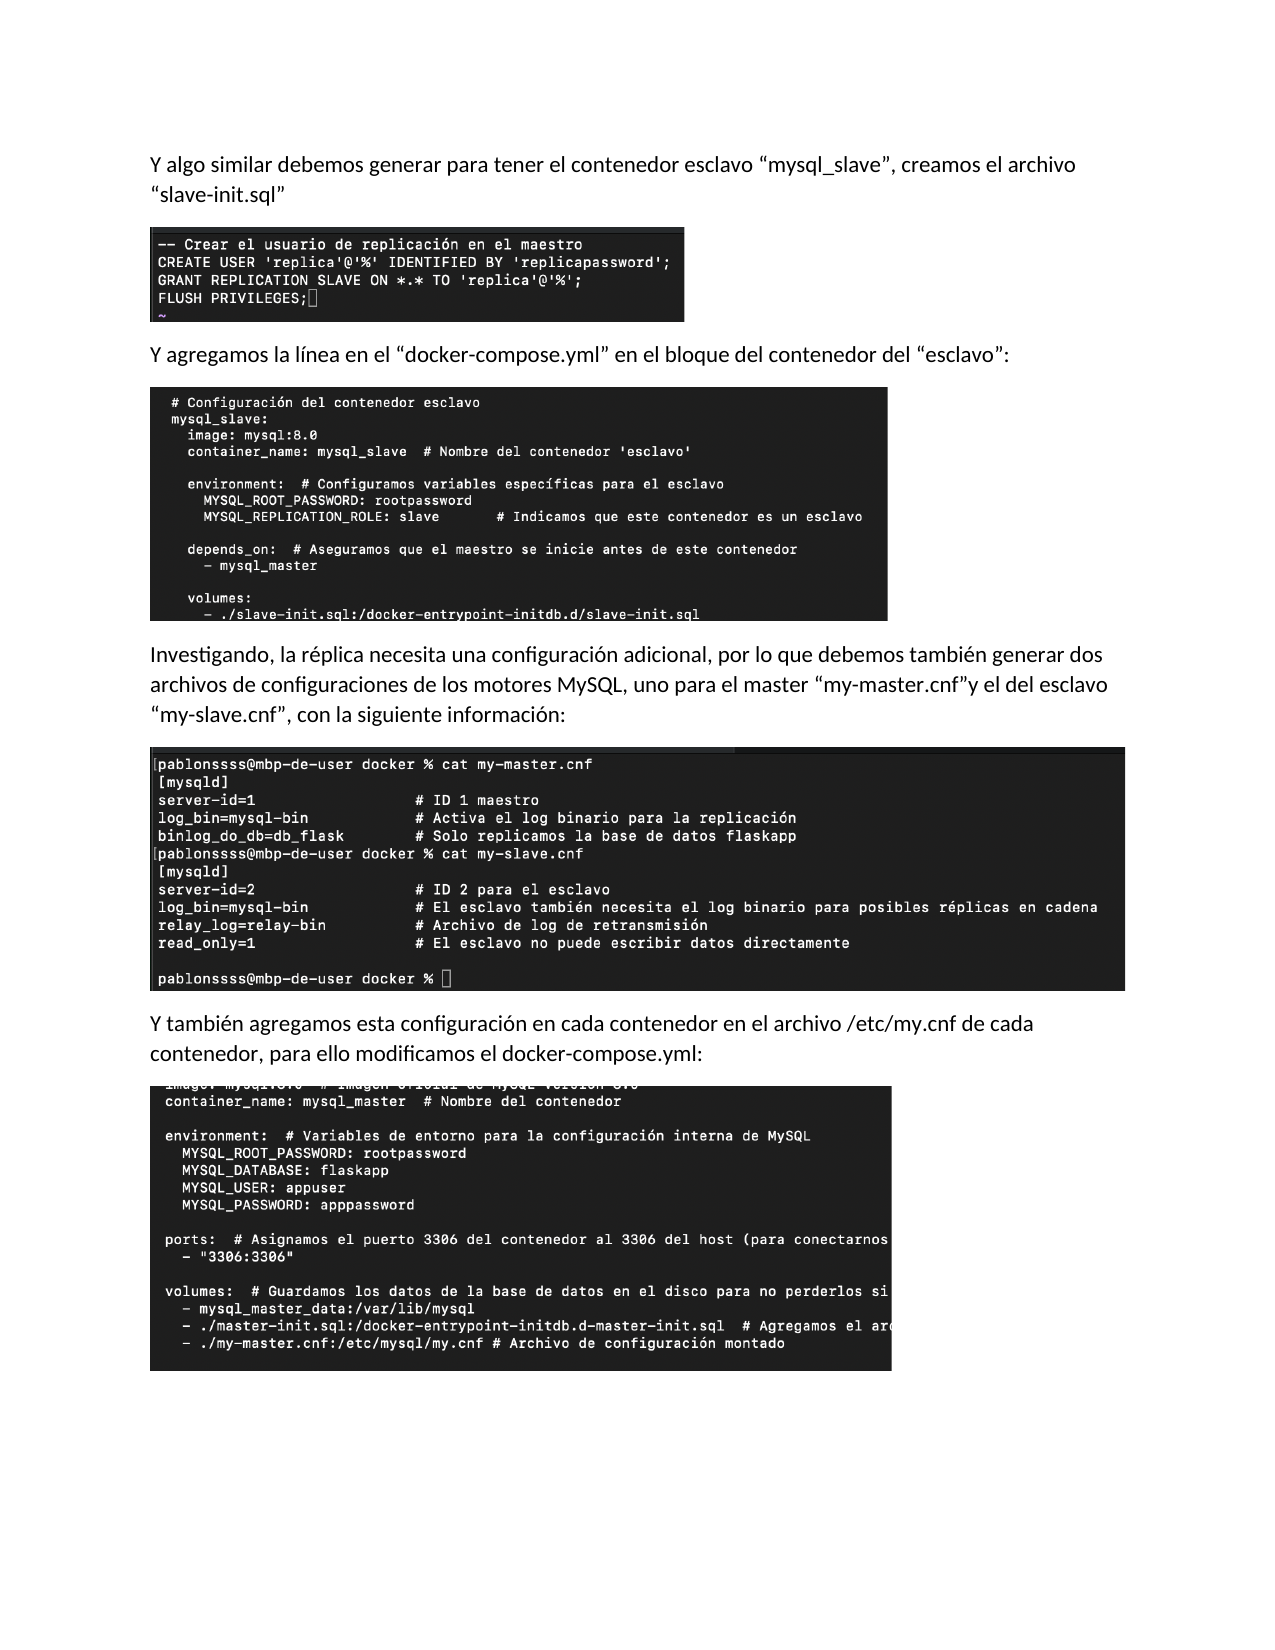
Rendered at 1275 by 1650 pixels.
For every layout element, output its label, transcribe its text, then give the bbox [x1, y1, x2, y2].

text Y algo similar debemos generar para tener el contenedor esclavo “mysql_slave”, creamos el archivo “slave-init.sql” [150, 150, 1125, 208]
text Y también agregamos esta configuración en cada contenedor en el archivo /etc/my.cnf de cada contenedor, para ello modificamos el docker-compose.yml: [150, 1009, 1125, 1067]
picture [150, 747, 1125, 991]
picture [150, 227, 685, 322]
picture [150, 1086, 892, 1371]
text Y agregamos la línea en el “docker-compose.yml” en el bloque del contenedor del “esclavo”: [150, 341, 1125, 369]
picture [150, 387, 888, 621]
text Investigando, la réplica necesita una configuración adicional, por lo que debemos también generar dos archivos de configuraciones de los motores MySQL, uno para el master “my-master.cnf”y el del esclavo “my-slave.cnf”, con la siguiente información: [150, 640, 1125, 728]
